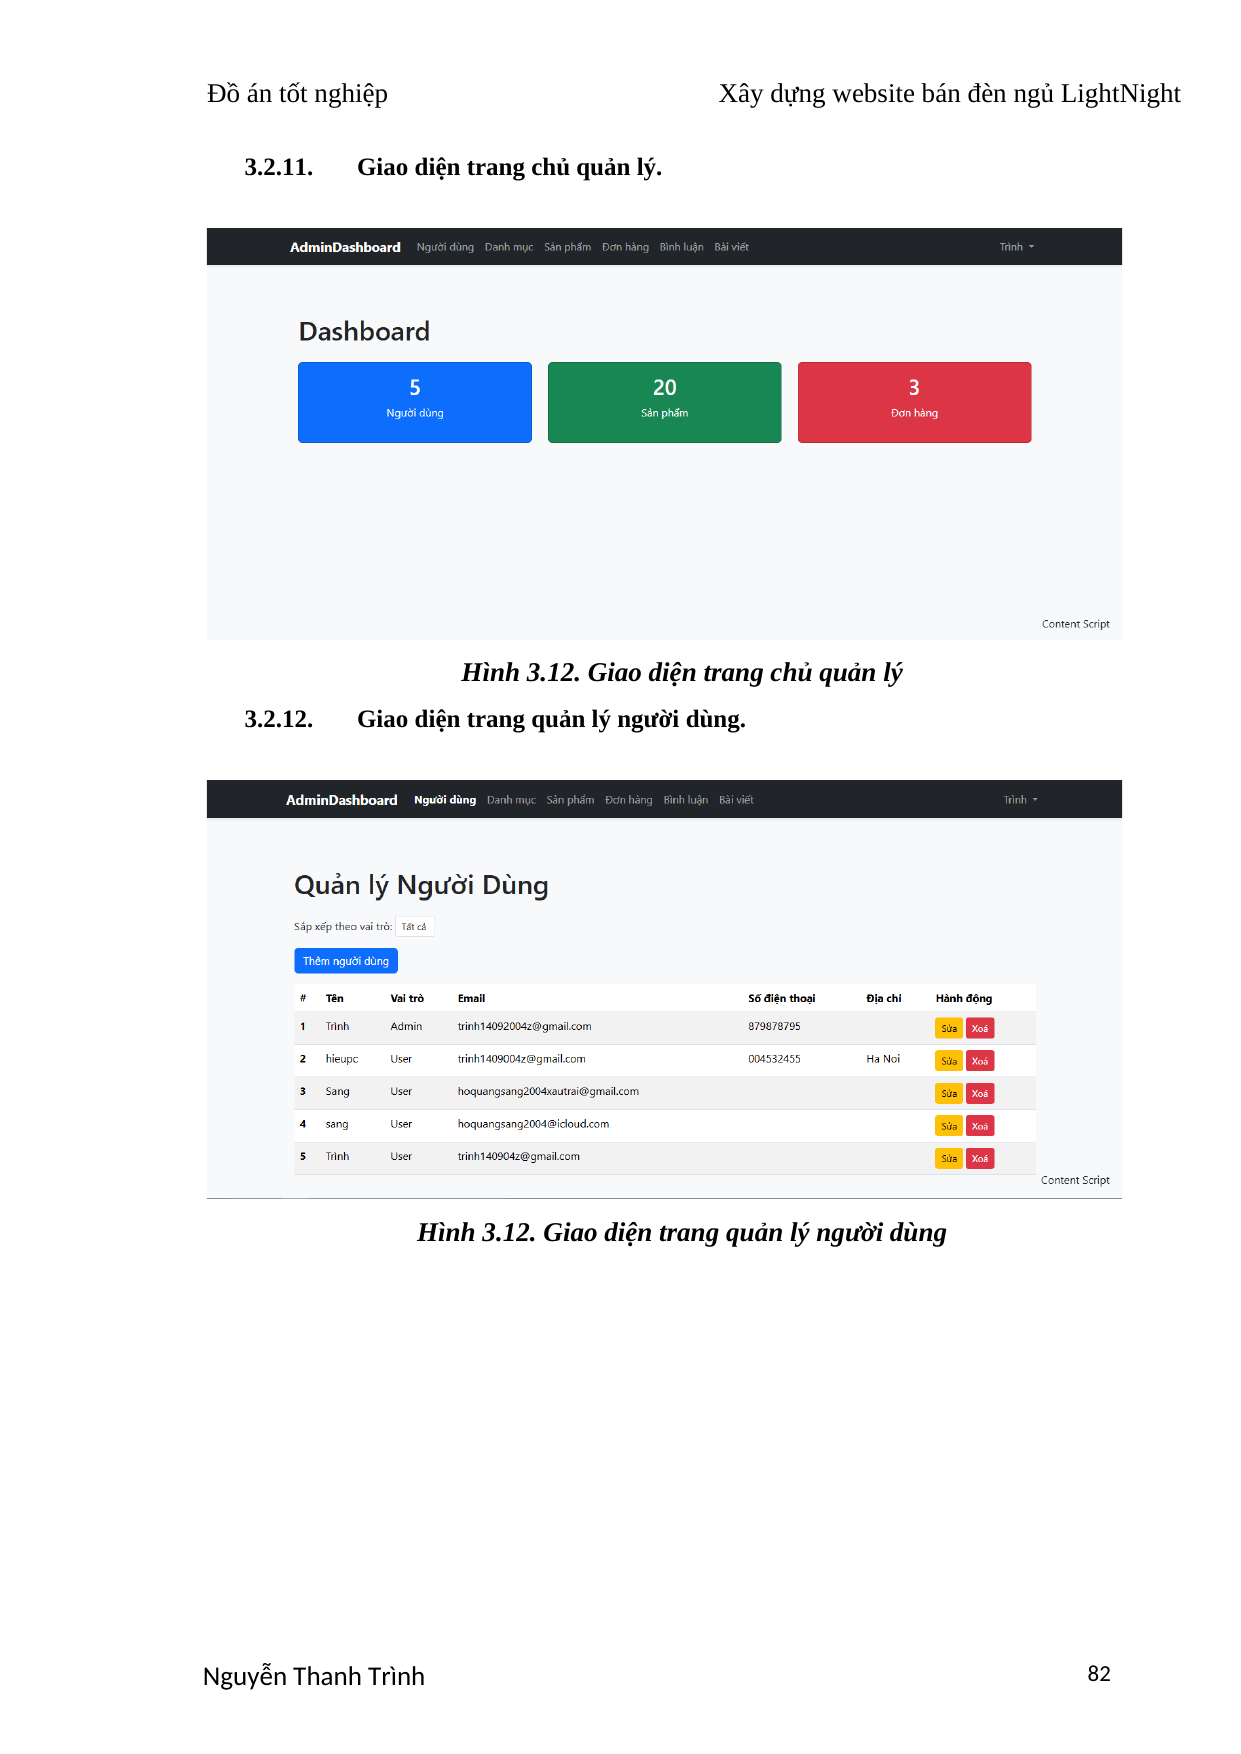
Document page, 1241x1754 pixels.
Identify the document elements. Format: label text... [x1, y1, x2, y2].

subtitle Giao diện trang chủ quản lý. [244, 152, 1122, 181]
picture [206, 780, 1123, 1199]
text Hình 3.12. Giao diện trang chủ quản lý [244, 656, 1122, 687]
subtitle Giao diện trang quản lý người dùng. [244, 704, 1122, 732]
picture [206, 228, 1123, 640]
text Hình 3.12. Giao diện trang quản lý người dùng [244, 1216, 1122, 1247]
